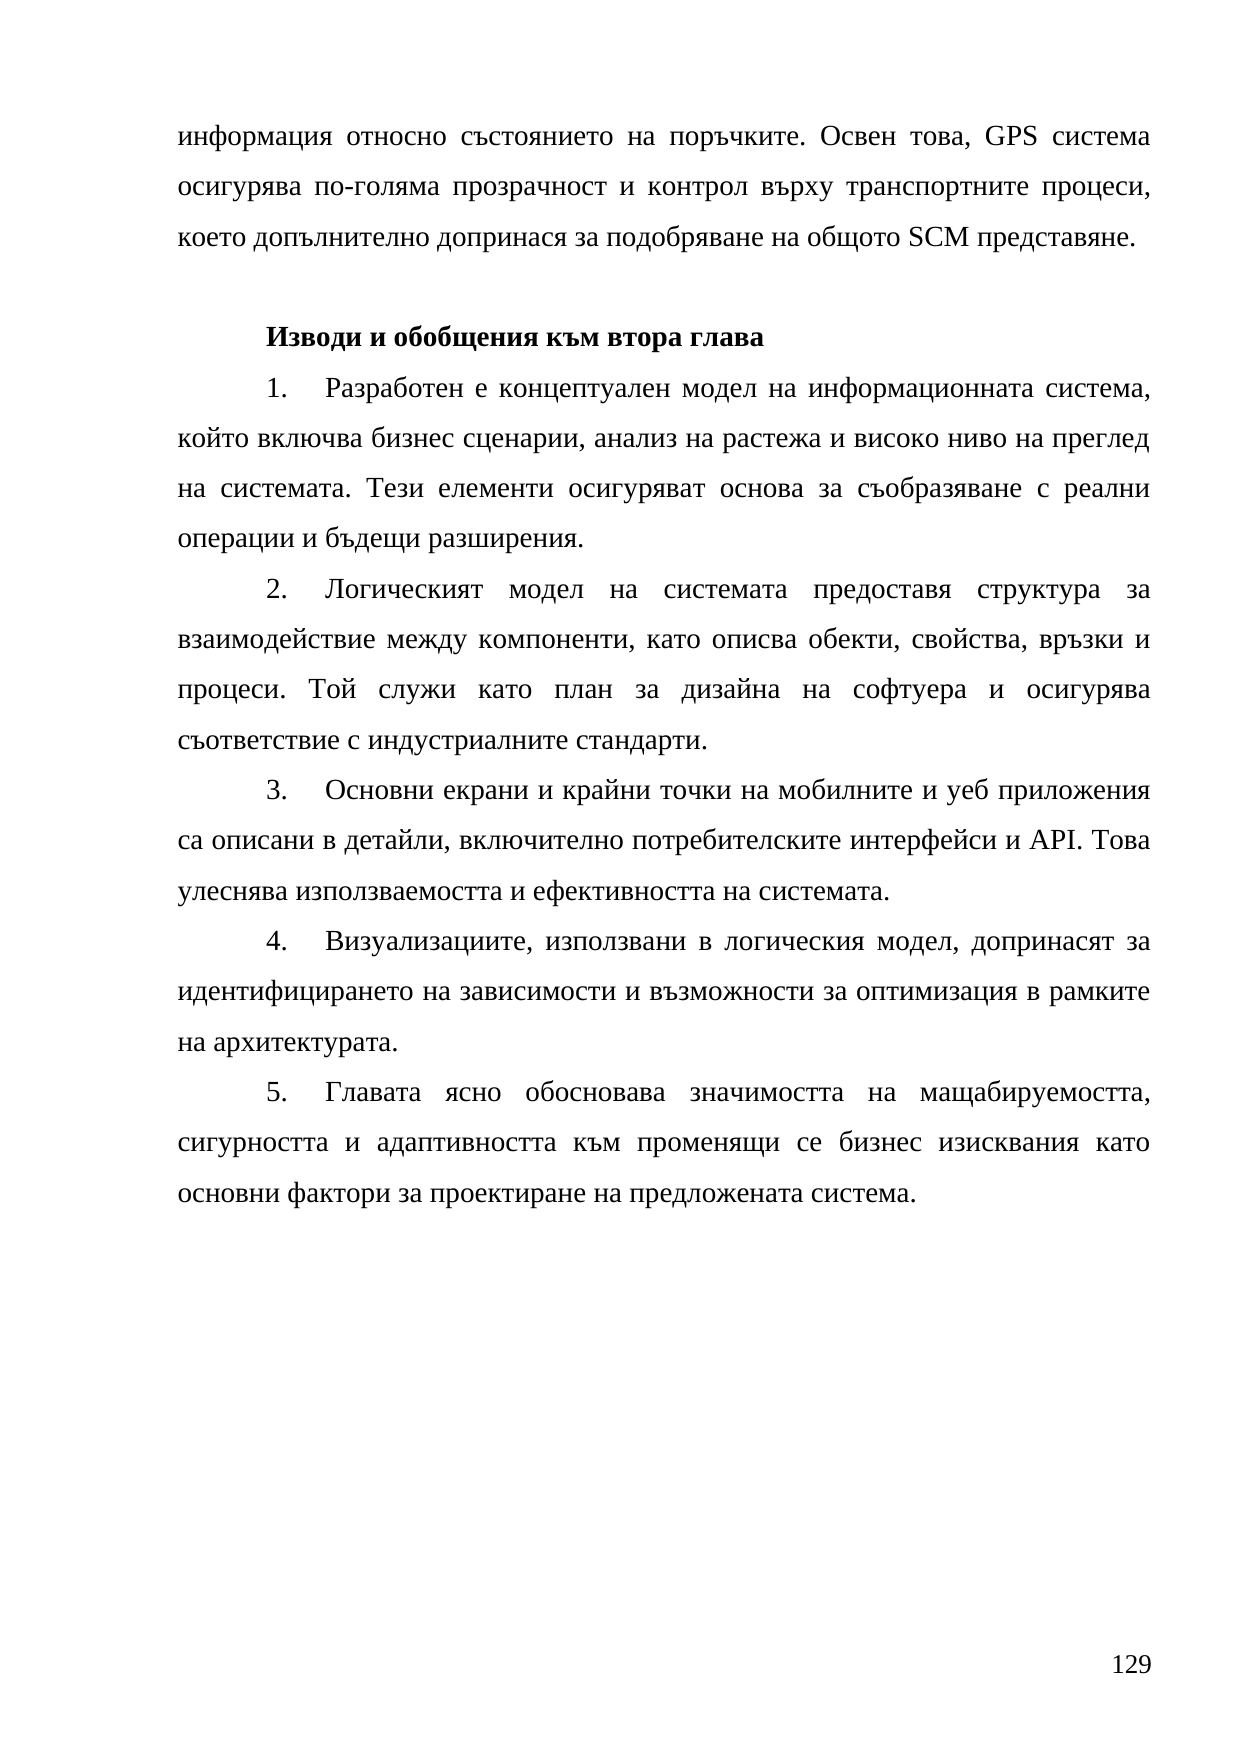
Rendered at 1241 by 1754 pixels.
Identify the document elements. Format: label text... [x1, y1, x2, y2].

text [177, 118, 1152, 252]
list Основни екрани и крайни точки на мобилните и уеб приложения са описани в детайли, включително потребителските интерфейси и API. Това улеснява използваемостта и ефективността на системата. [177, 772, 1152, 906]
text Изводи и обобщения към втора глава [177, 319, 1152, 353]
list Логическият модел на системата предоставя структура за взаимодействие между компоненти, като описва обекти, свойства, връзки и процеси. Той служи като план за дизайна на софтуера и осигурява съответствие с индустриалните стандарти. [177, 571, 1152, 755]
list Визуализациите, използвани в логическия модел, допринасят за идентифицирането на зависимости и възможности за оптимизация в рамките на архитектурата. [177, 923, 1152, 1057]
list Разработен е концептуален модел на информационната система, който включва бизнес сценарии, анализ на растежа и високо ниво на преглед на системата. Тези елементи осигуряват основа за съобразяване с реални операции и бъдещи разширения. [177, 370, 1152, 554]
list Главата ясно обосновава значимостта на мащабируемостта, сигурността и адаптивността към променящи се бизнес изисквания като основни фактори за проектиране на предложената система. [177, 1074, 1152, 1208]
